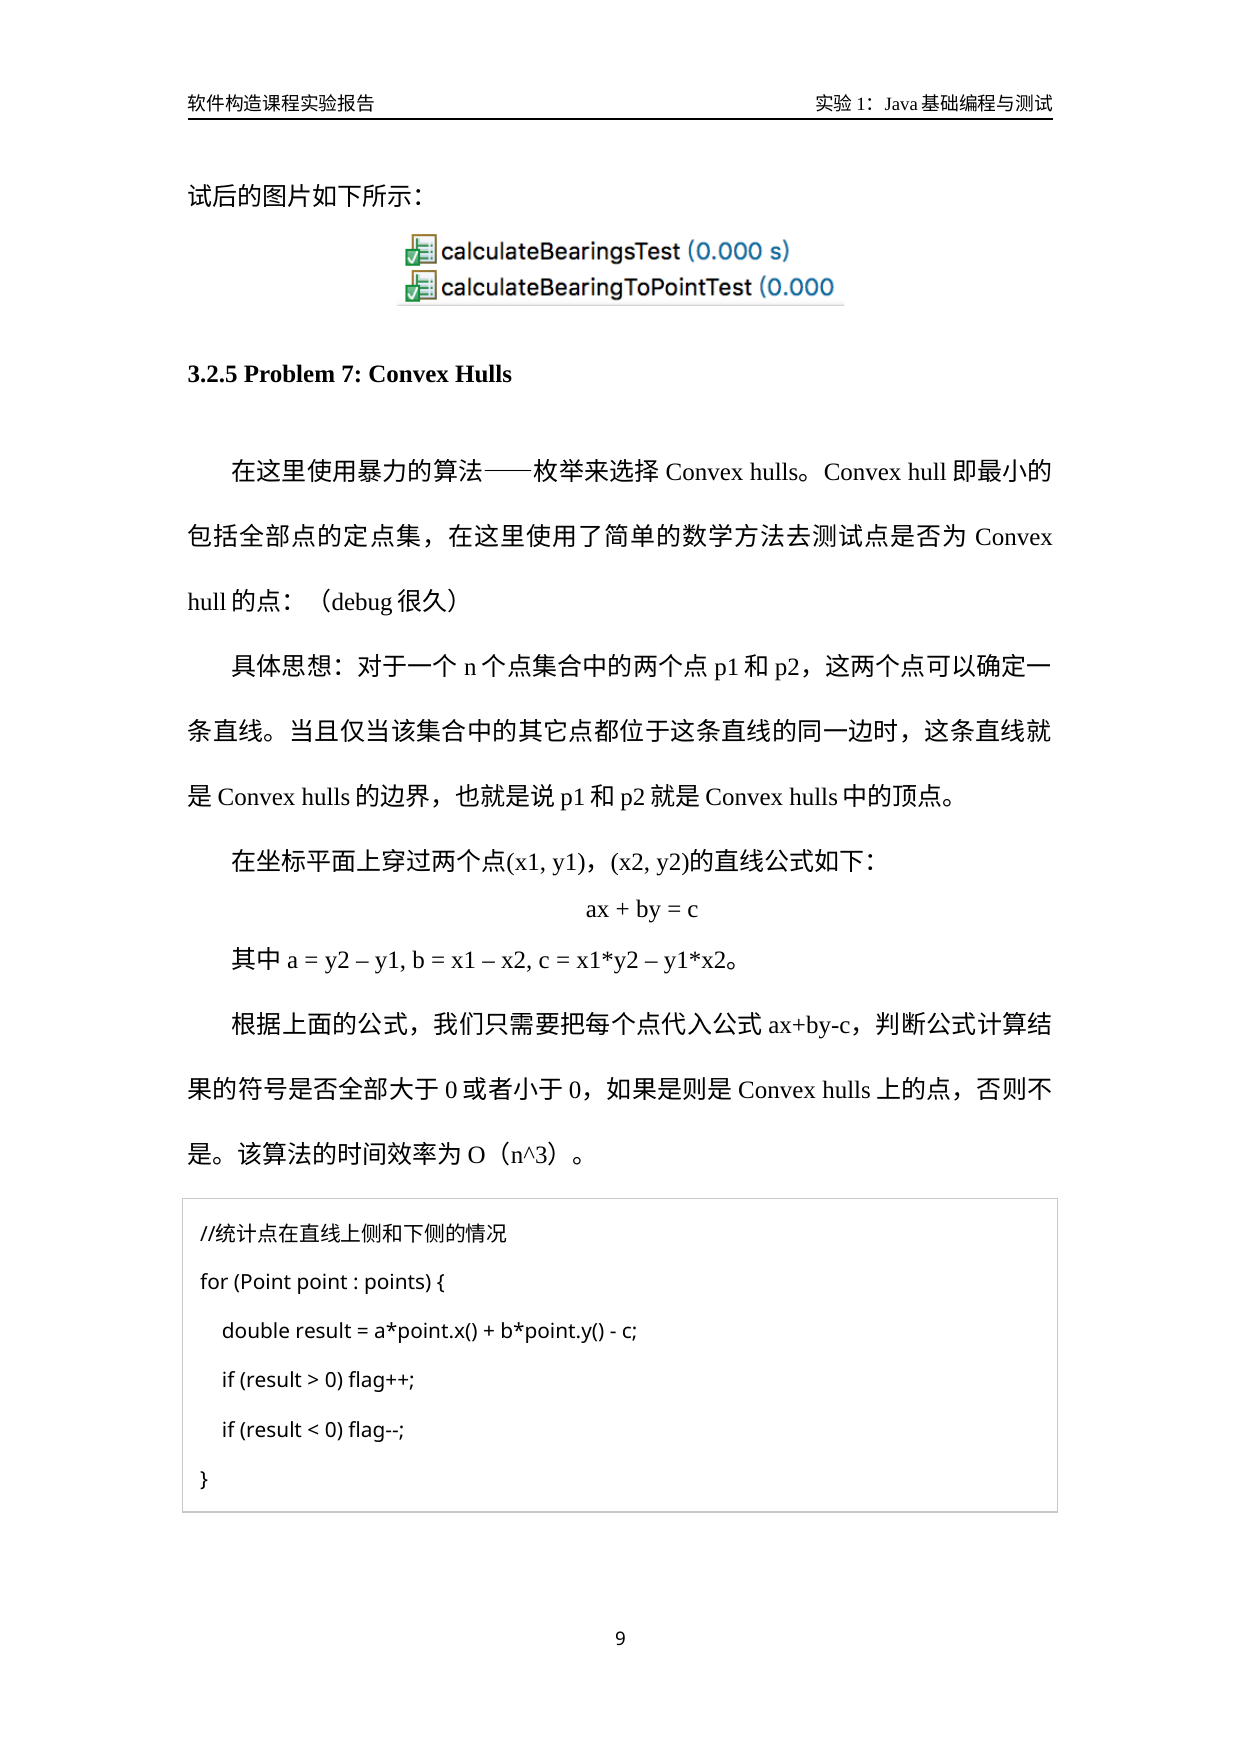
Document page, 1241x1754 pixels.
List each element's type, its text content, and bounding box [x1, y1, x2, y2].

text 其中 a = y2 – y1, b = x1 – x2, c = x1*y2 – y1*x2。 [187, 925, 1053, 990]
text double result = a*point.x() + b*point.y() - c; [183, 1296, 1057, 1345]
text for (Point point : points) { [183, 1247, 1057, 1296]
text //统计点在直线上侧和下侧的情况 [183, 1199, 1057, 1247]
subtitle Problem 7: Convex Hulls [187, 357, 1053, 389]
text 在坐标平面上穿过两个点(x1, y1)，(x2, y2)的直线公式如下： [187, 827, 1053, 892]
picture [396, 232, 845, 306]
text 根据上面的公式，我们只需要把每个点代入公式ax+by-c，判断公式计算结果的符号是否全部大于0或者小于0，如果是则是Convex hulls上的点，否则不是。该算法的时间效率为O（n^3）。 [187, 990, 1053, 1185]
text if (result > 0) flag++; [183, 1345, 1057, 1394]
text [187, 162, 1053, 227]
text ax + by = c [187, 892, 1053, 925]
text 在这里使用暴力的算法——枚举来选择Convex hulls。Convex hull即最小的包括全部点的定点集，在这里使用了简单的数学方法去测试点是否为Convex hull的点：（debug很久） [187, 437, 1053, 632]
text } [183, 1444, 1057, 1511]
text if (result < 0) flag--; [183, 1394, 1057, 1444]
text 具体思想：对于一个n个点集合中的两个点p1和p2，这两个点可以确定一条直线。当且仅当该集合中的其它点都位于这条直线的同一边时，这条直线就是Convex hulls的边界，也就是说p1和p2就是Convex hulls中的顶点。 [187, 632, 1053, 827]
